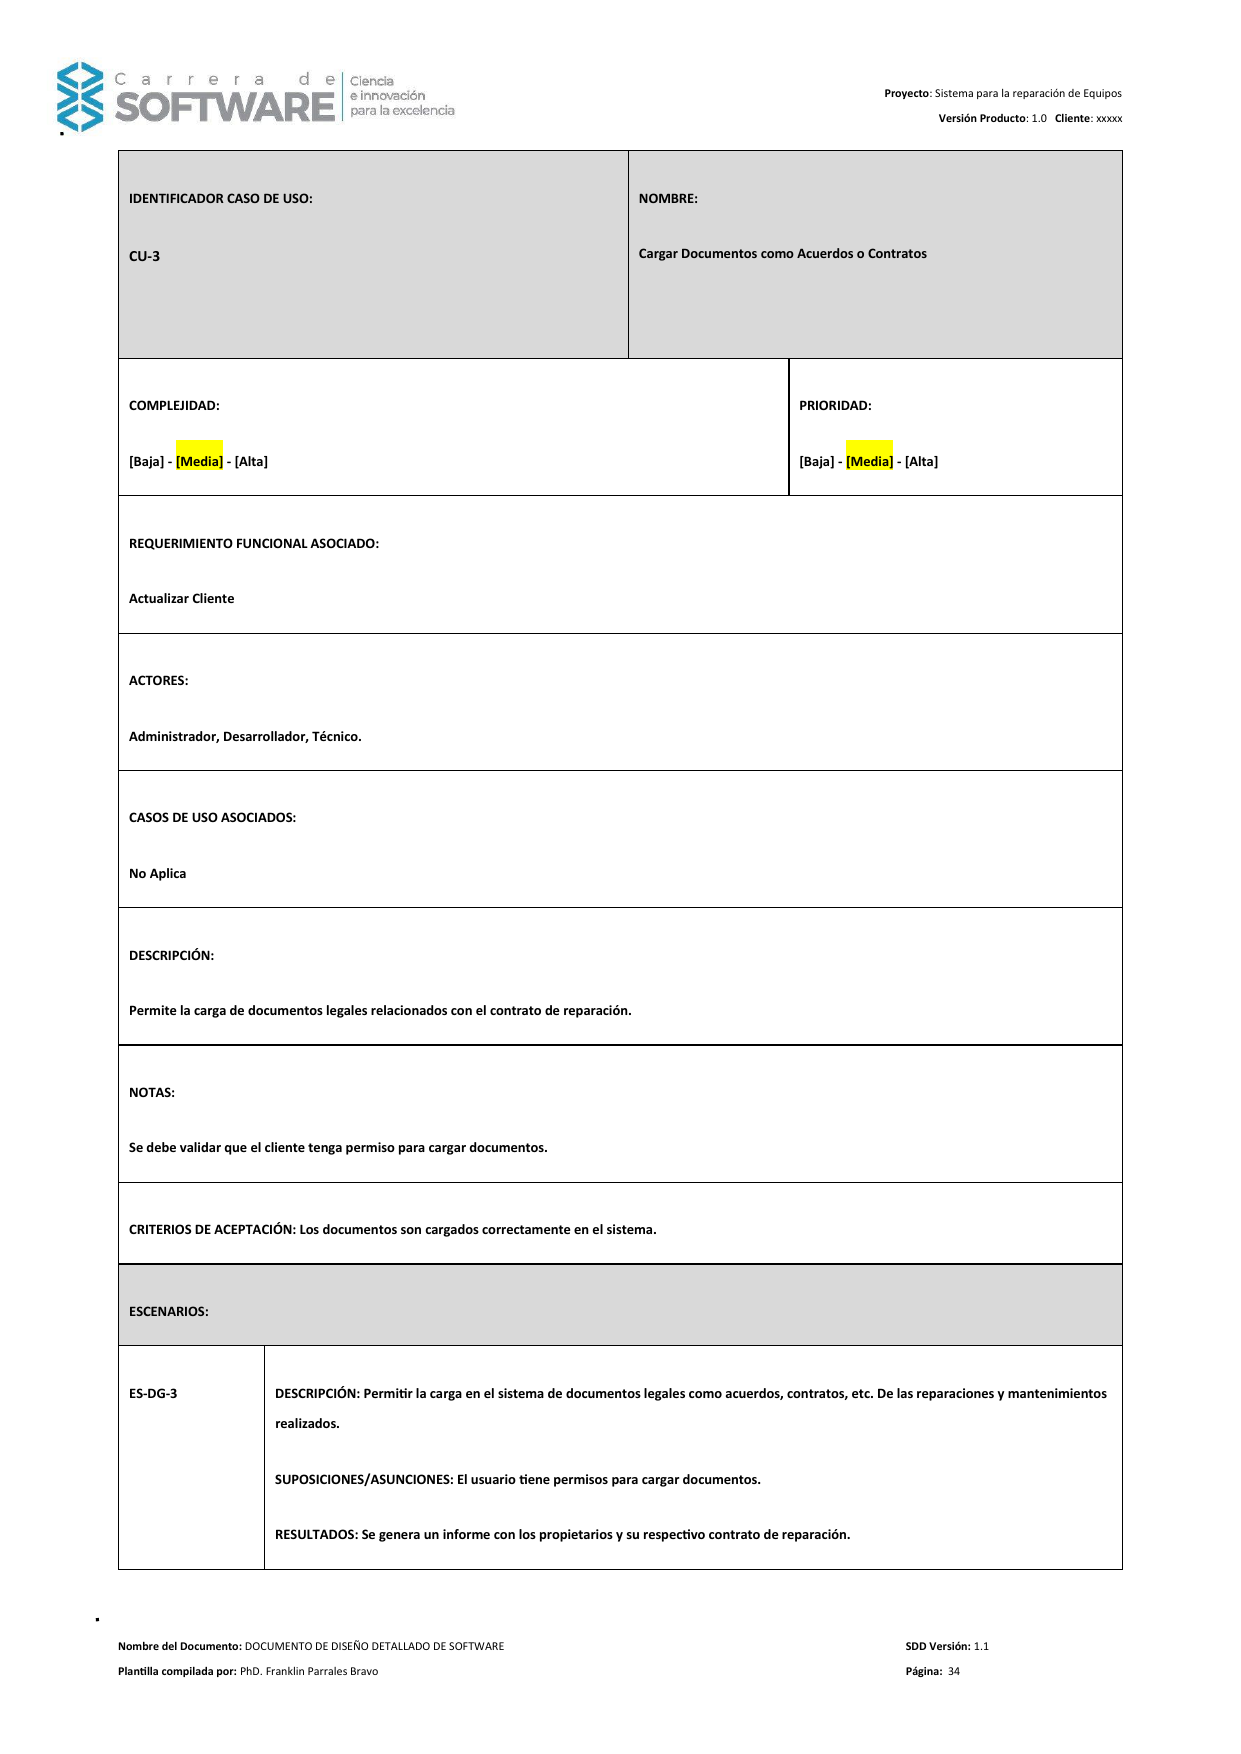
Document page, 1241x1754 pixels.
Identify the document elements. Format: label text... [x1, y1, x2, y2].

table_cell ES-DG-3 [119, 1346, 264, 1568]
table_cell DESCRIPCIÓN: Permite la carga de documentos legales relacionados con el contrato de reparación. [119, 908, 1122, 1044]
table_cell ESCENARIOS: [119, 1265, 1122, 1345]
table_cell CASOS DE USO ASOCIADOS: No Aplica [119, 771, 1122, 907]
picture [46, 46, 461, 154]
table_header NOMBRE: Cargar Documentos como Acuerdos o Contratos [629, 151, 1122, 358]
table_cell DESCRIPCIÓN: Permitir la carga en el sistema de documentos legales como acuerdos, contratos, etc. De las reparaciones y mantenimientos realizados. SUPOSICIONES/ASUNCIONES: El usuario tiene permisos para cargar documentos. RESULTADOS: Se genera un informe con los propietarios y su respectivo contrato de reparación. [265, 1346, 1122, 1568]
table_cell ACTORES: Administrador, Desarrollador, Técnico. [119, 634, 1122, 770]
table_cell COMPLEJIDAD: [Baja] - [Media] - [Alta] [119, 359, 788, 495]
table_header IDENTIFICADOR CASO DE USO: CU-3 [119, 151, 628, 358]
table_cell REQUERIMIENTO FUNCIONAL ASOCIADO: Actualizar Cliente [119, 496, 1122, 632]
table_cell PRIORIDAD: [Baja] - [Media] - [Alta] [790, 359, 1122, 495]
table_cell CRITERIOS DE ACEPTACIÓN: Los documentos son cargados correctamente en el sistema. [119, 1183, 1122, 1263]
table_cell NOTAS: Se debe validar que el cliente tenga permiso para cargar documentos. [119, 1046, 1122, 1182]
